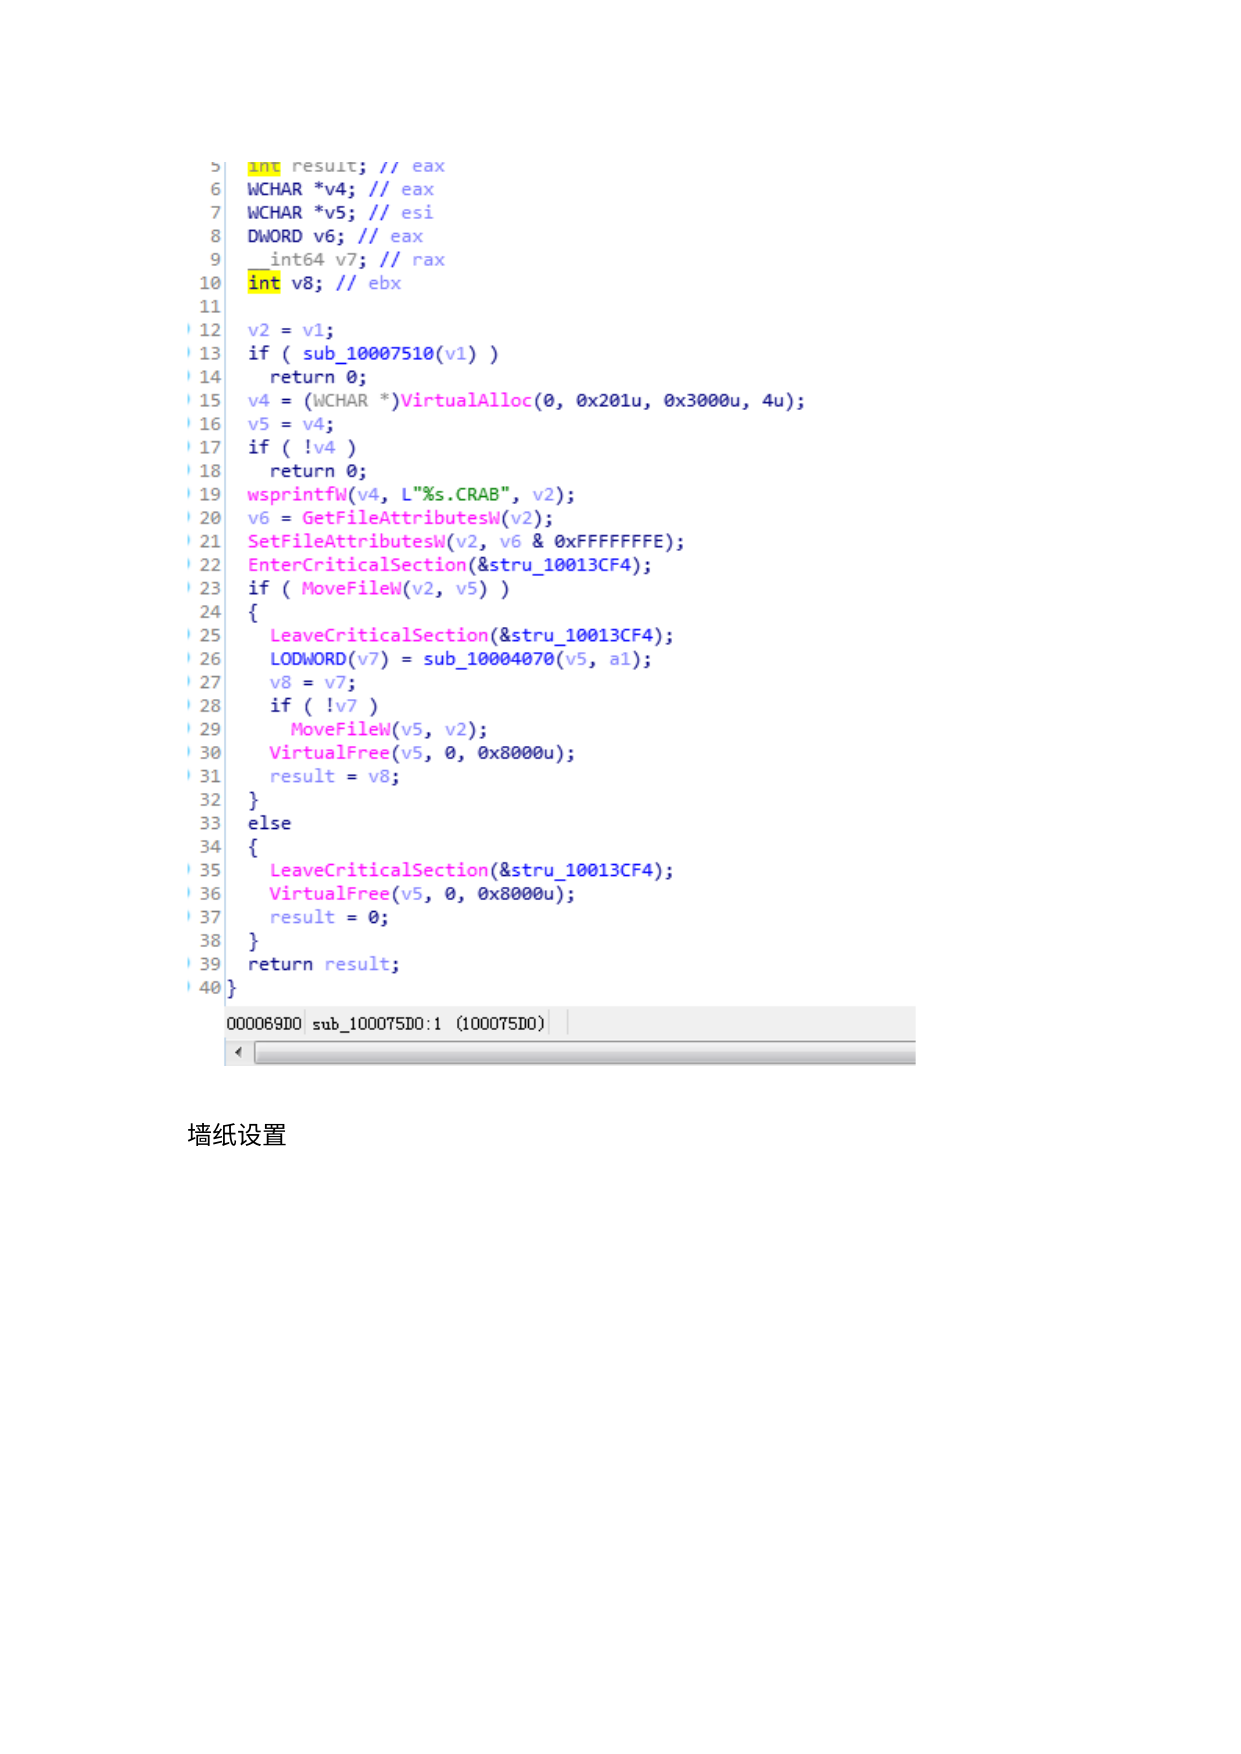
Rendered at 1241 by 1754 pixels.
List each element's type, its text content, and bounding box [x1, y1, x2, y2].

picture [187, 162, 916, 1066]
text 墙纸设置 [187, 1101, 1053, 1166]
